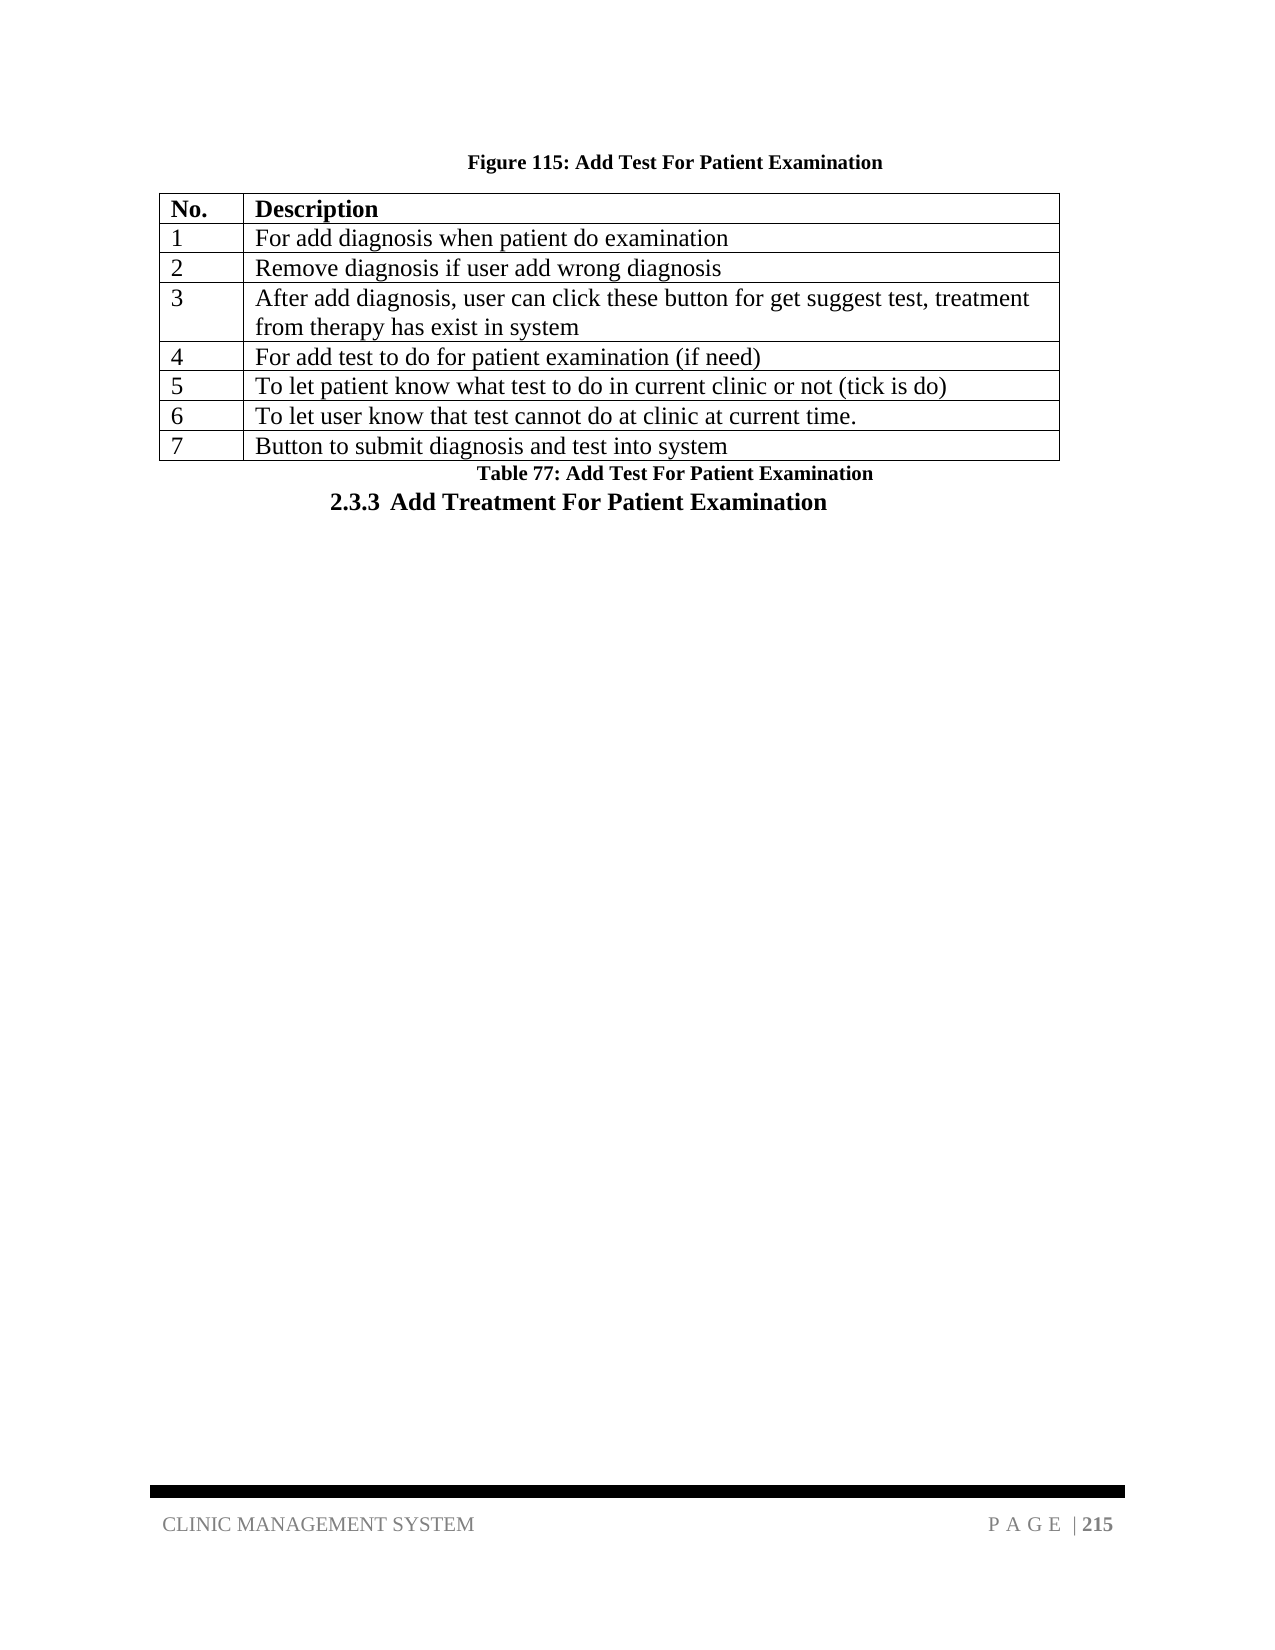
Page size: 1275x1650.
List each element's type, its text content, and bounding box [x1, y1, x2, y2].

list Table 77: Add Test For Patient Examination [225, 461, 1125, 485]
list Figure 115: Add Test For Patient Examination [225, 150, 1125, 174]
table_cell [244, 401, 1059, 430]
subtitle Add Treatment For Patient Examination [330, 487, 1125, 515]
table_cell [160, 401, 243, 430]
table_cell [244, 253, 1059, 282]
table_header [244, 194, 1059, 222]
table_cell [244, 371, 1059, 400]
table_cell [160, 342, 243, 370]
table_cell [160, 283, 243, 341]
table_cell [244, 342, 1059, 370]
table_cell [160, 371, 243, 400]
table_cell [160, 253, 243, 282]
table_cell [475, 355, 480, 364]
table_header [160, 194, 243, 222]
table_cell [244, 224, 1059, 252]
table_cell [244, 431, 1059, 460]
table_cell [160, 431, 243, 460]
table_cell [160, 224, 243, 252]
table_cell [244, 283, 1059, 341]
